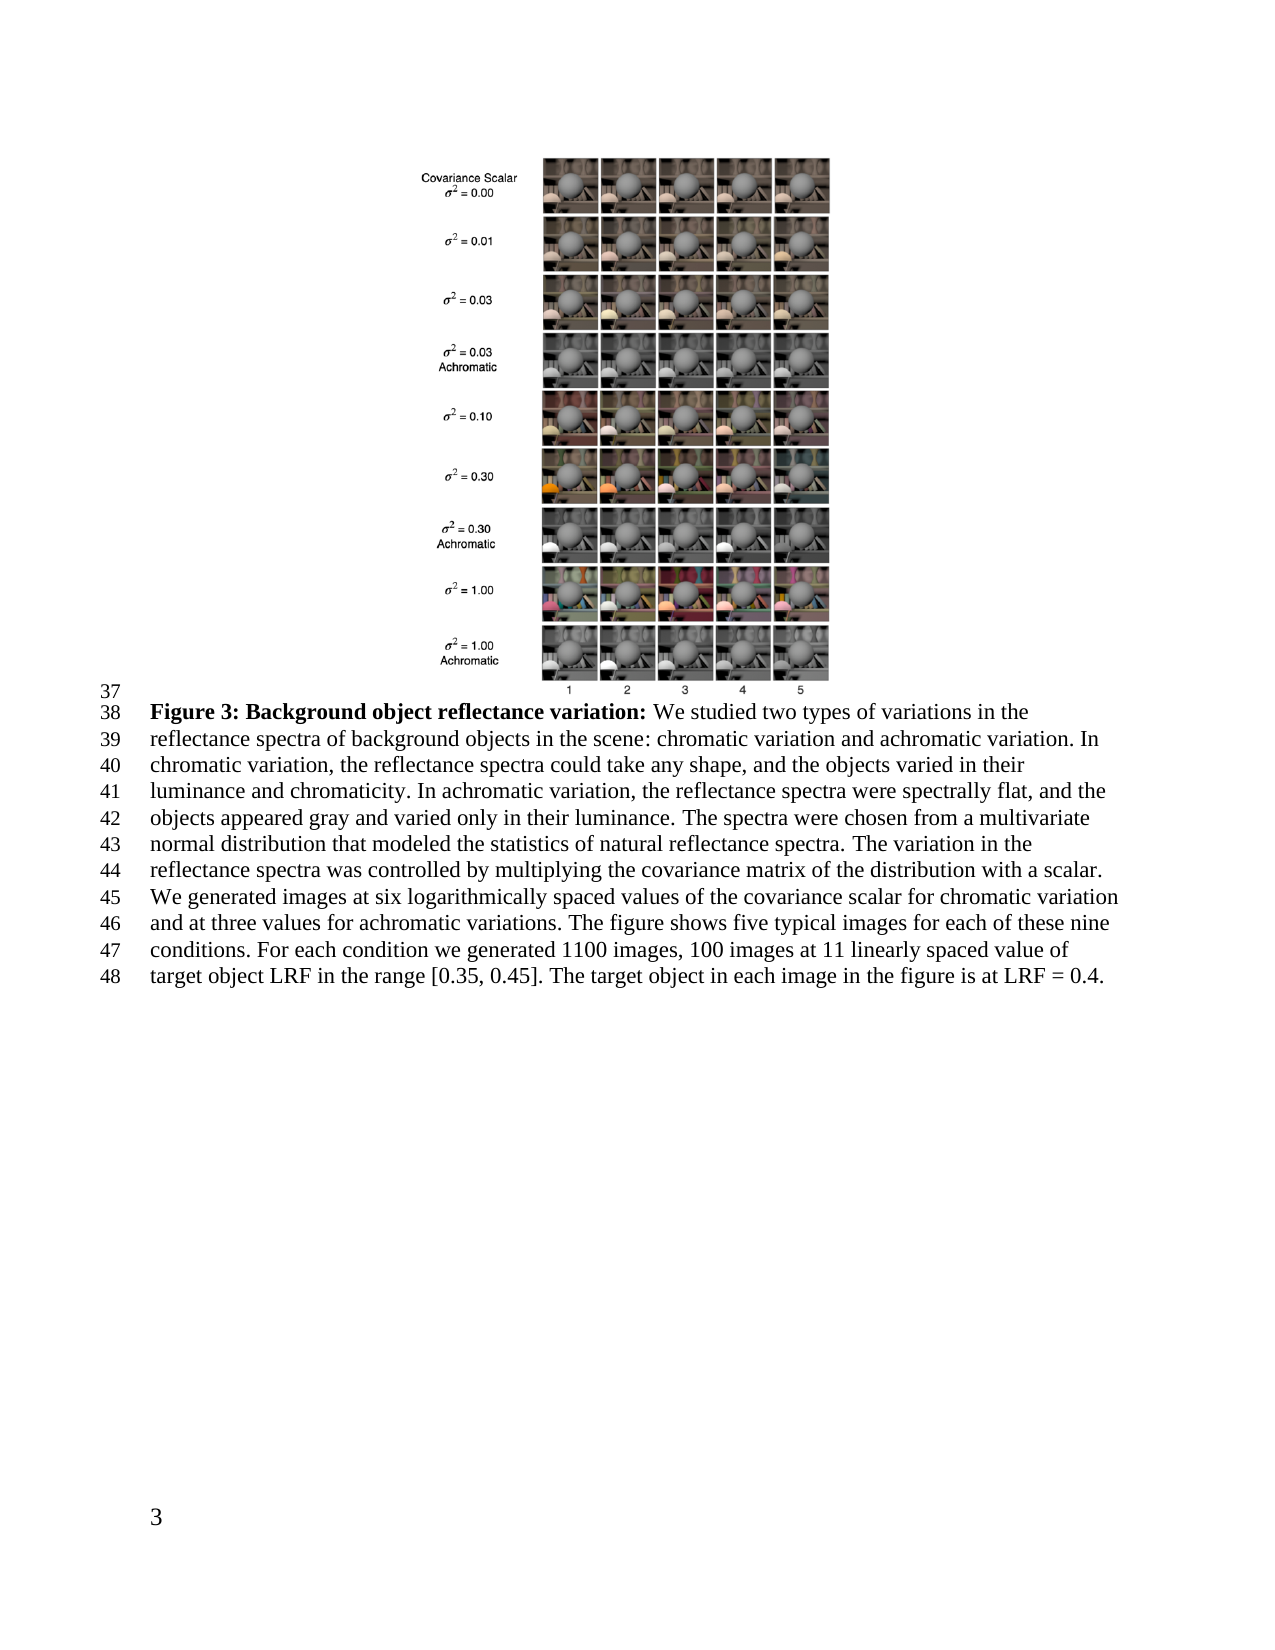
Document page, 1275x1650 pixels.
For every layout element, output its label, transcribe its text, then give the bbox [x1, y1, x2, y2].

text Figure 3: Background object reflectance variation: We studied two types of variations in the reflectance spectra of background objects in the scene: chromatic variation and achromatic variation. In chromatic variation, the reflectance spectra could take any shape, and the objects varied in their luminance and chromaticity. In achromatic variation, the reflectance spectra were spectrally flat, and the objects appeared gray and varied only in their luminance. The spectra were chosen from a multivariate normal distribution that modeled the statistics of natural reflectance spectra. The variation in the reflectance spectra was controlled by multiplying the covariance matrix of the distribution with a scalar. We generated images at six logarithmically spaced values of the covariance scalar for chromatic variation and at three values for achromatic variations. The figure shows five typical images for each of these nine conditions. For each condition we generated 1100 images, 100 images at 11 linearly spaced value of target object LRF in the range [0.35, 0.45]. The target object in each image in the figure is at LRF = 0.4. [150, 698, 1125, 988]
picture [407, 150, 868, 699]
